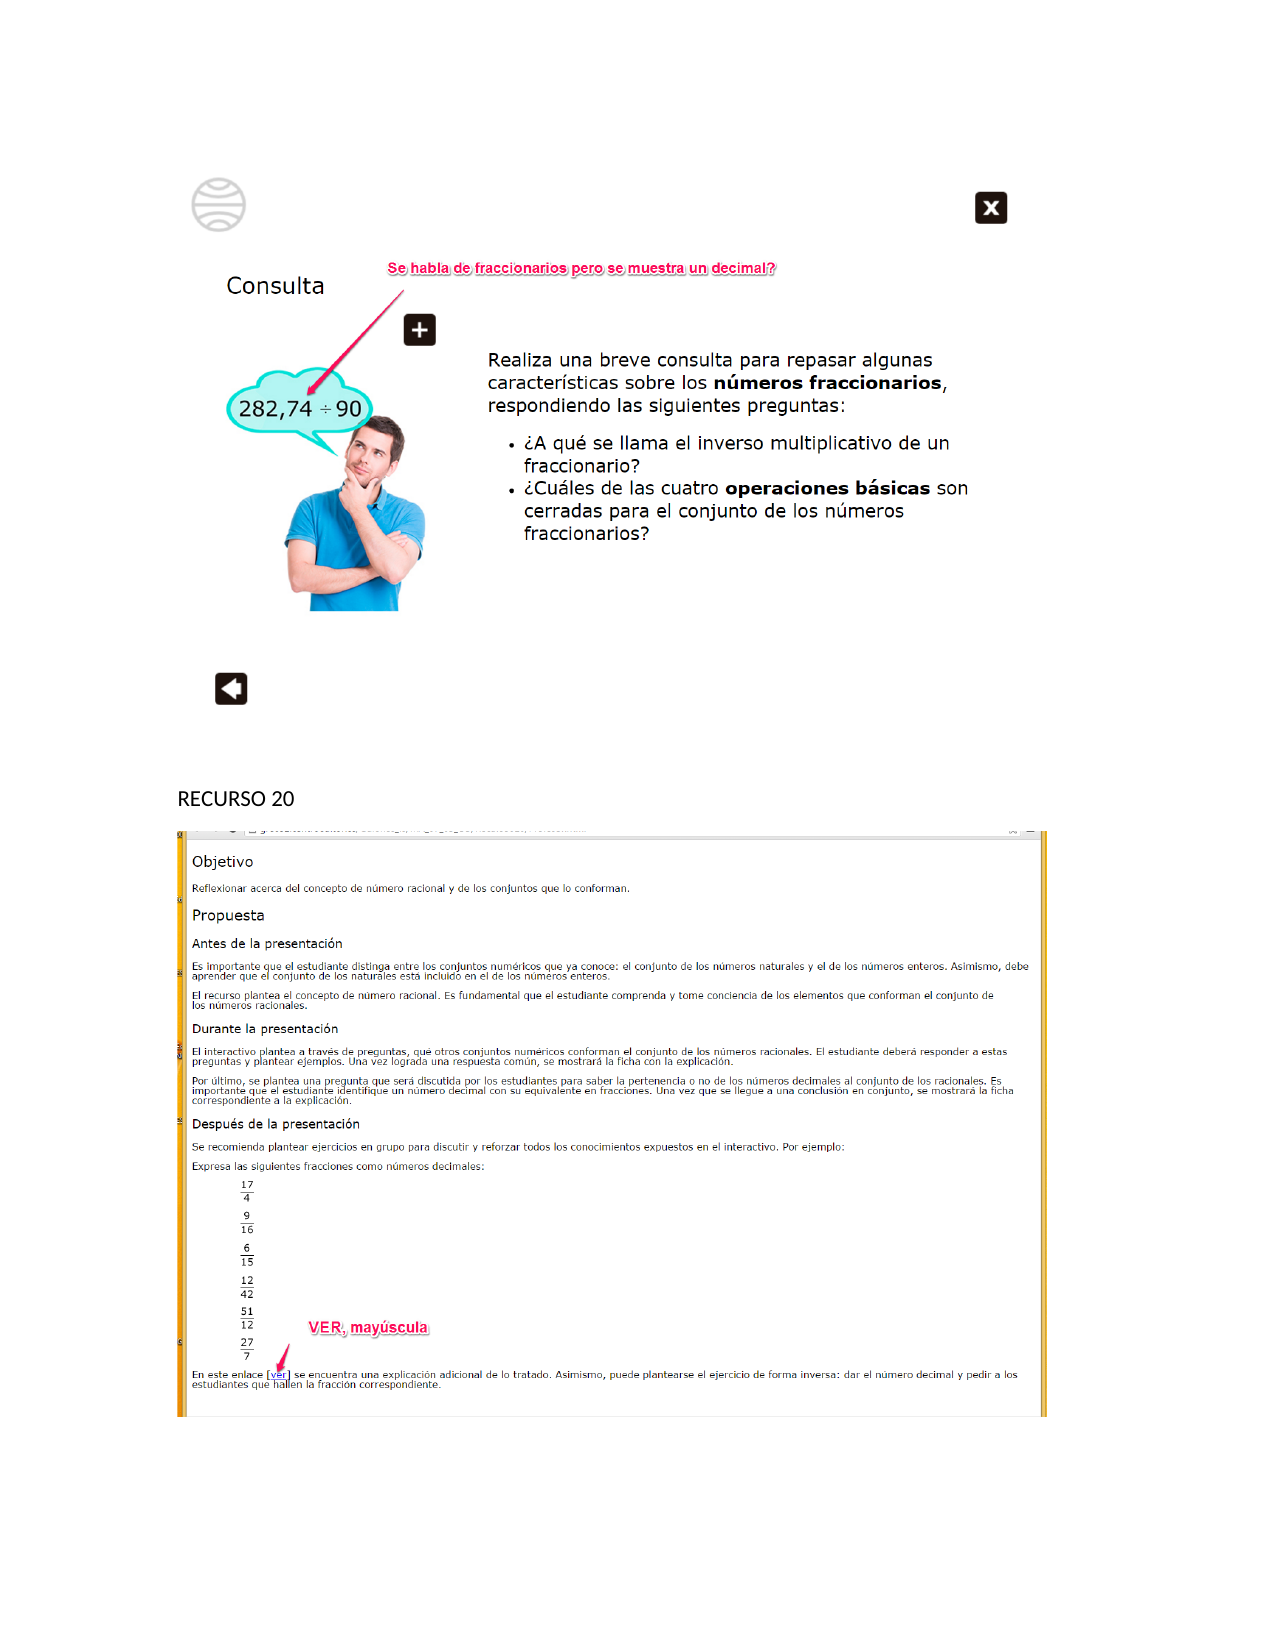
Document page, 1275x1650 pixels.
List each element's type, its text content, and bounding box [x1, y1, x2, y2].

picture [177, 831, 1047, 1417]
picture [177, 147, 1027, 719]
text RECURSO 20 [177, 784, 1098, 812]
